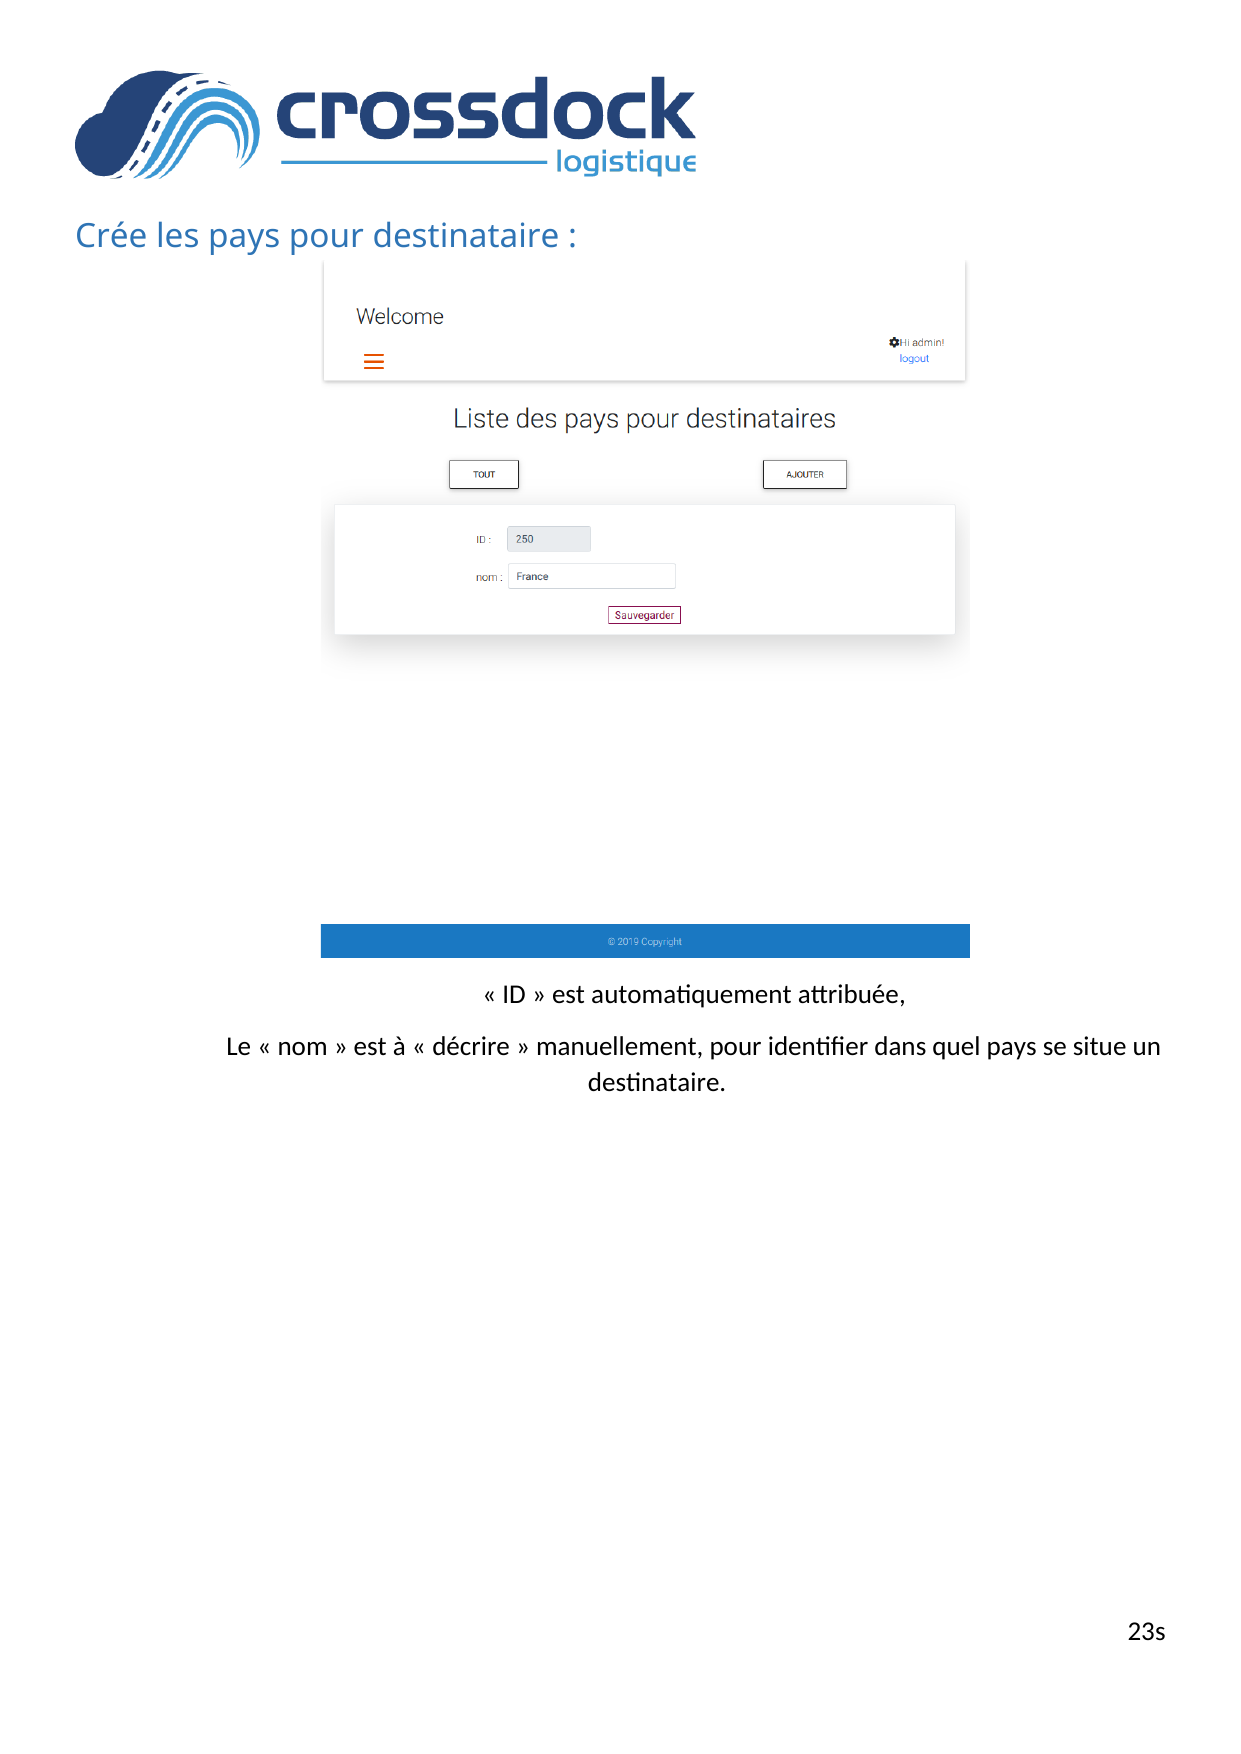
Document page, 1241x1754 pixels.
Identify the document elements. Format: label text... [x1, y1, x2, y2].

subtitle Crée les pays pour destinataire : [75, 212, 1165, 257]
text « ID » est automatiquement attribuée, [149, 977, 1165, 1010]
picture [75, 70, 696, 179]
picture [320, 260, 970, 958]
text Le « nom » est à « décrire » manuellement, pour identifier dans quel pays se situe un destinataire. [149, 1029, 1165, 1098]
